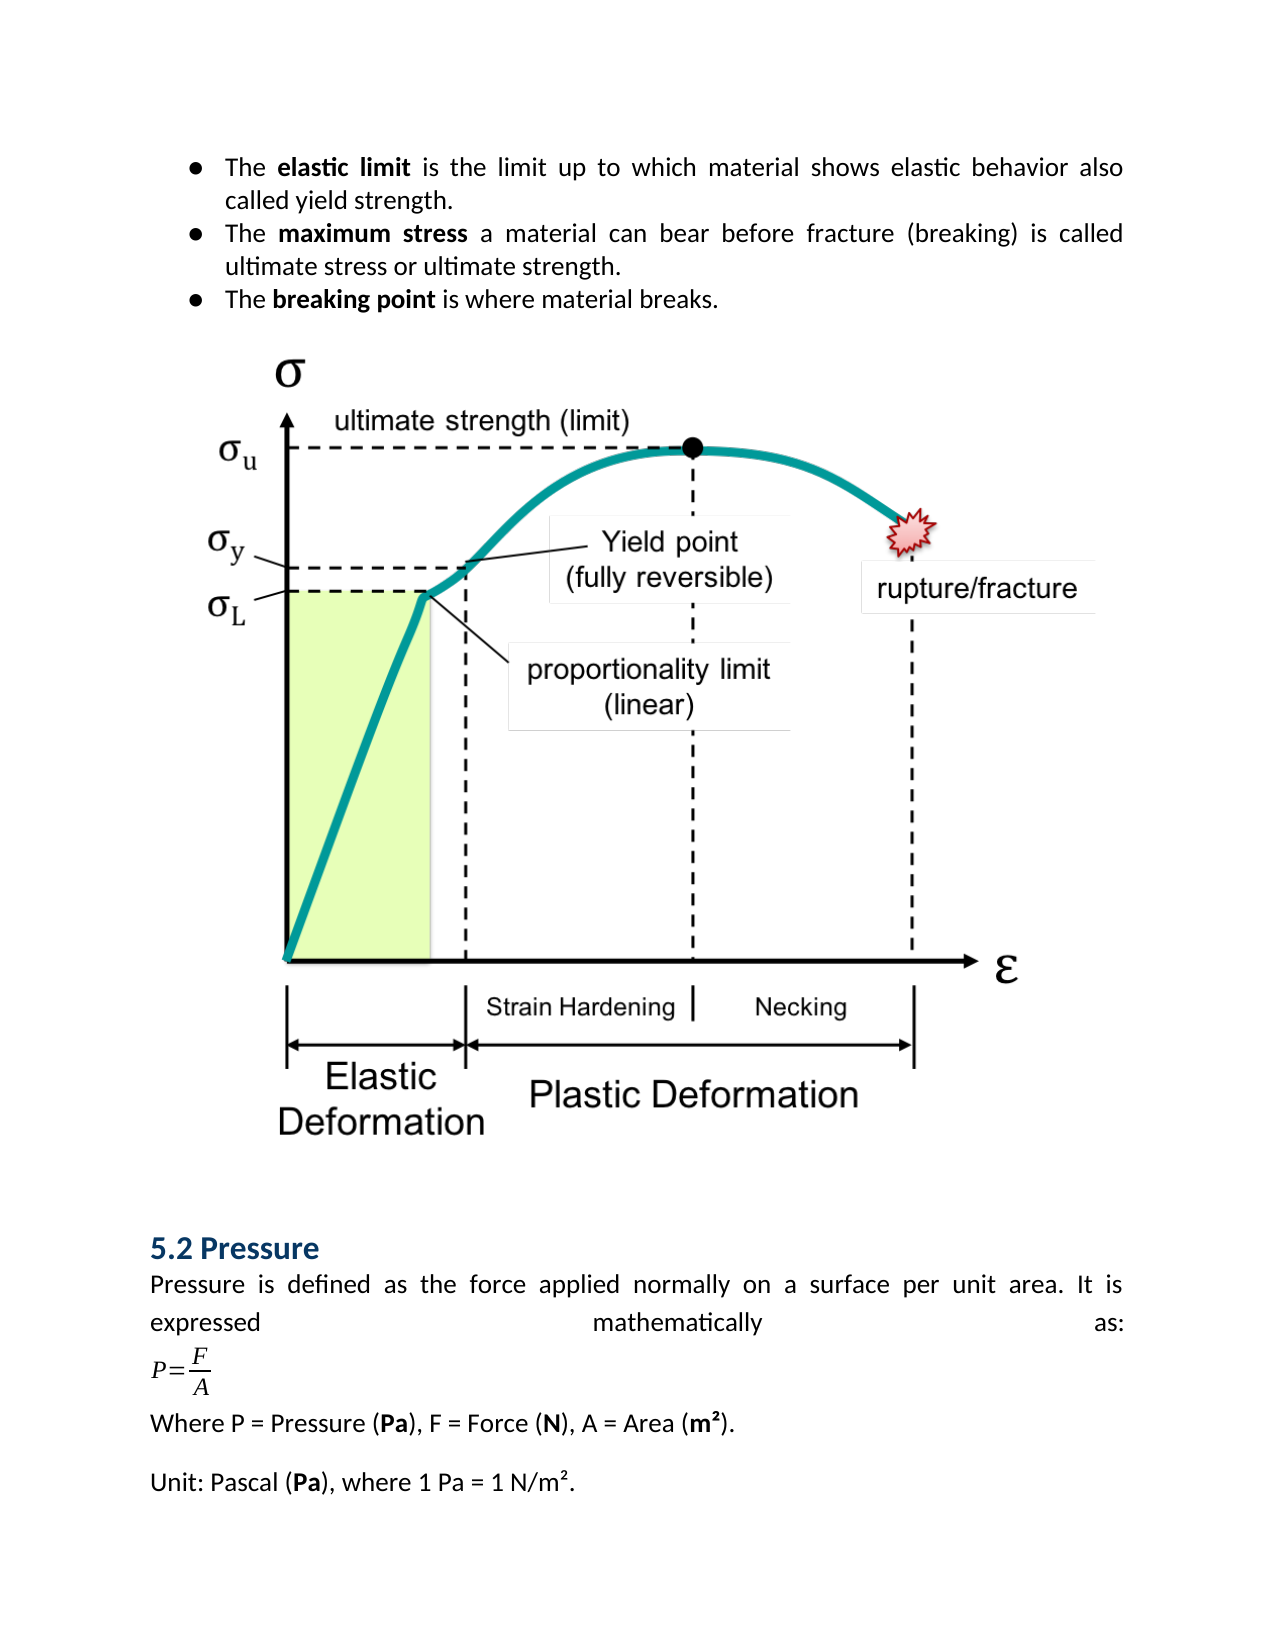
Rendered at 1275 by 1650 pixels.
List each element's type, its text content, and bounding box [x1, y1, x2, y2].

list The elastic limit is the limit up to which material shows elastic behavior also called yield strength. [187, 150, 1125, 216]
list The breaking point is where material breaks. [187, 282, 1125, 315]
picture [179, 340, 1096, 1152]
subtitle 5.2 Pressure [150, 1227, 1125, 1267]
text Pressure is defined as the force applied normally on a surface per unit area. It is expressed mathematically as: Where P = Pressure (Pa), F = Force (N), A = Area (m²). [150, 1267, 1125, 1439]
text Unit: Pascal (Pa), where 1 Pa = 1 N/m². [150, 1465, 1125, 1498]
list The maximum stress a material can bear before fracture (breaking) is called ultimate stress or ultimate strength. [187, 216, 1125, 282]
